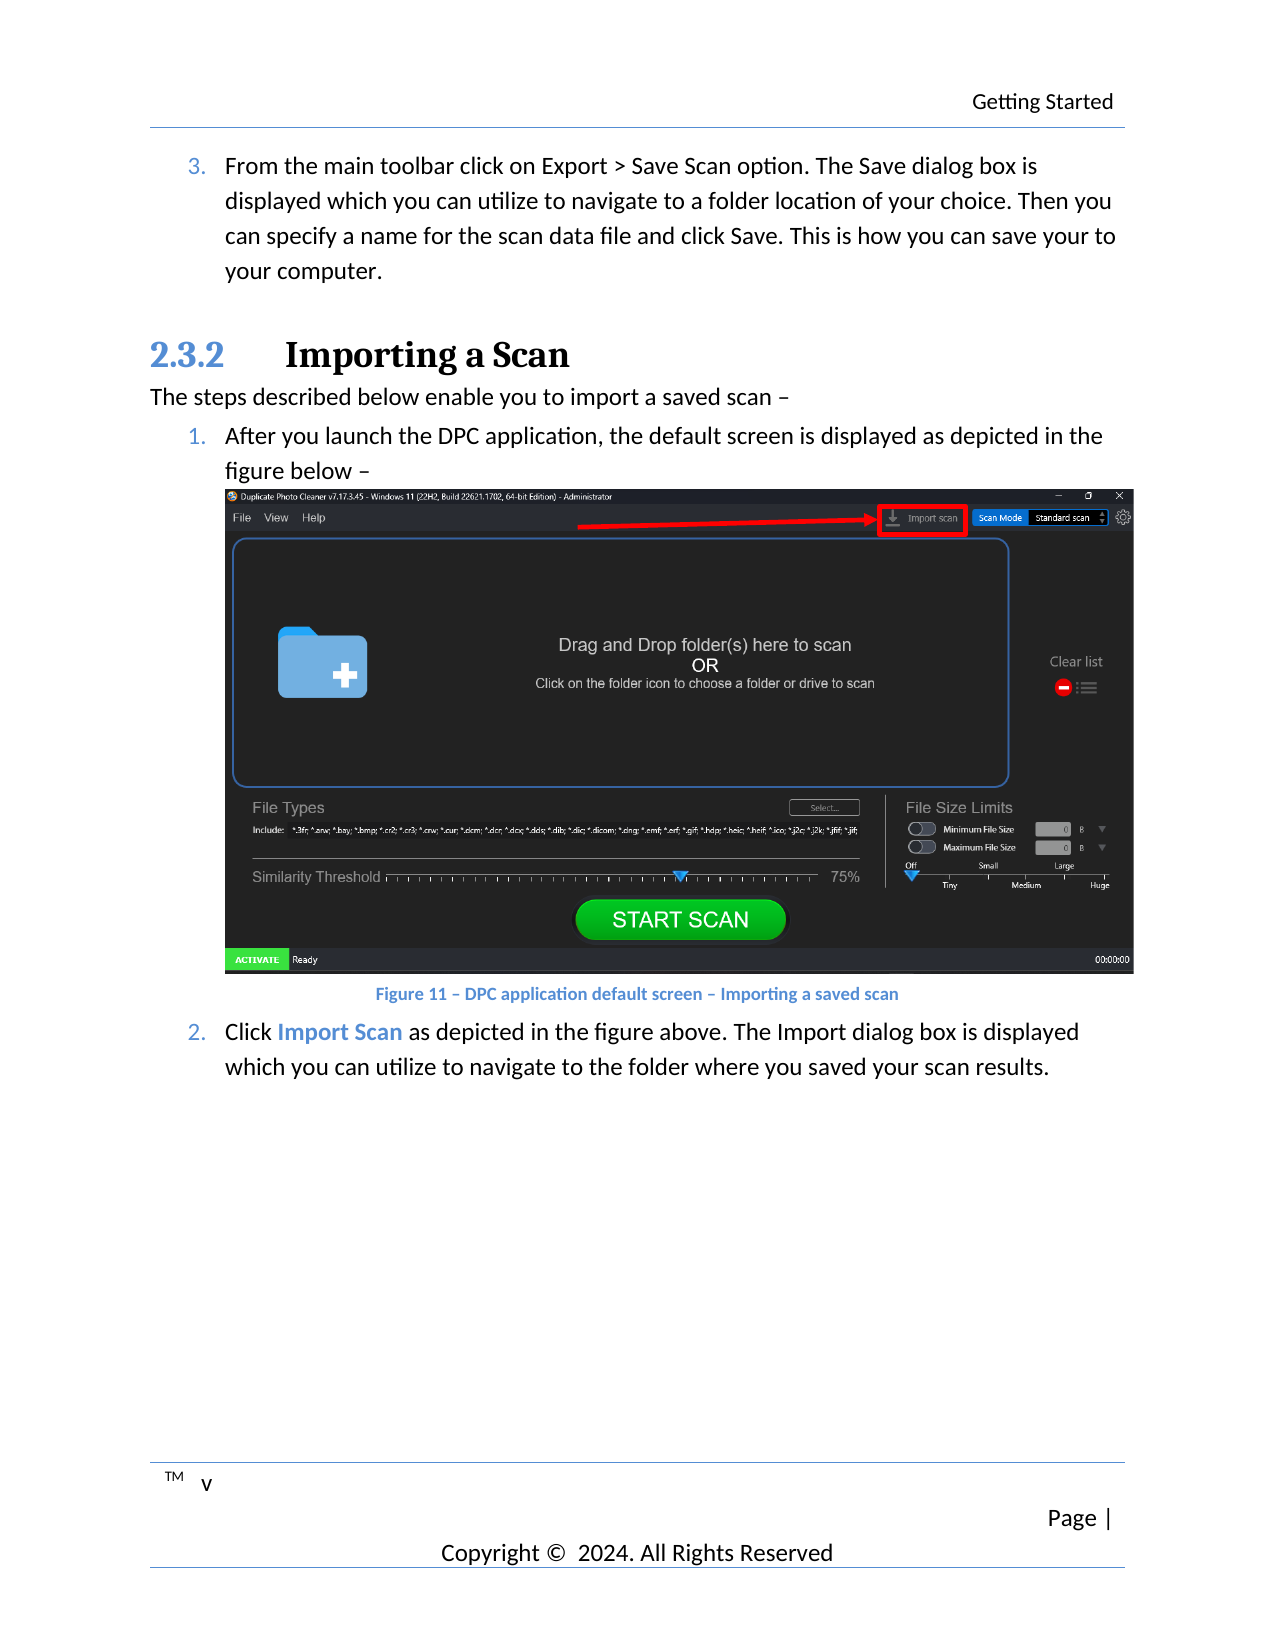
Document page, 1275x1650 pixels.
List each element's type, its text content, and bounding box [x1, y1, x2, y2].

text The steps described below enable you to import a saved scan – [150, 381, 1125, 411]
list After you launch the DPC application, the default screen is displayed as depicted in the figure below – [187, 420, 1125, 485]
text Figure 11 – DPC application default screen – Importing a saved scan [150, 982, 1125, 1005]
picture [225, 489, 1134, 974]
subtitle Importing a Scan [150, 333, 1125, 376]
list From the main toolbar click on Export > Save Scan option. The Save dialog box is displayed which you can utilize to navigate to a folder location of your choice. Then you can specify a name for the scan data file and click Save. This is how you can save your to your computer. [187, 150, 1125, 286]
list Click Import Scan as depicted in the figure above. The Import dialog box is displayed which you can utilize to navigate to the folder where you saved your scan results. [187, 1016, 1125, 1081]
